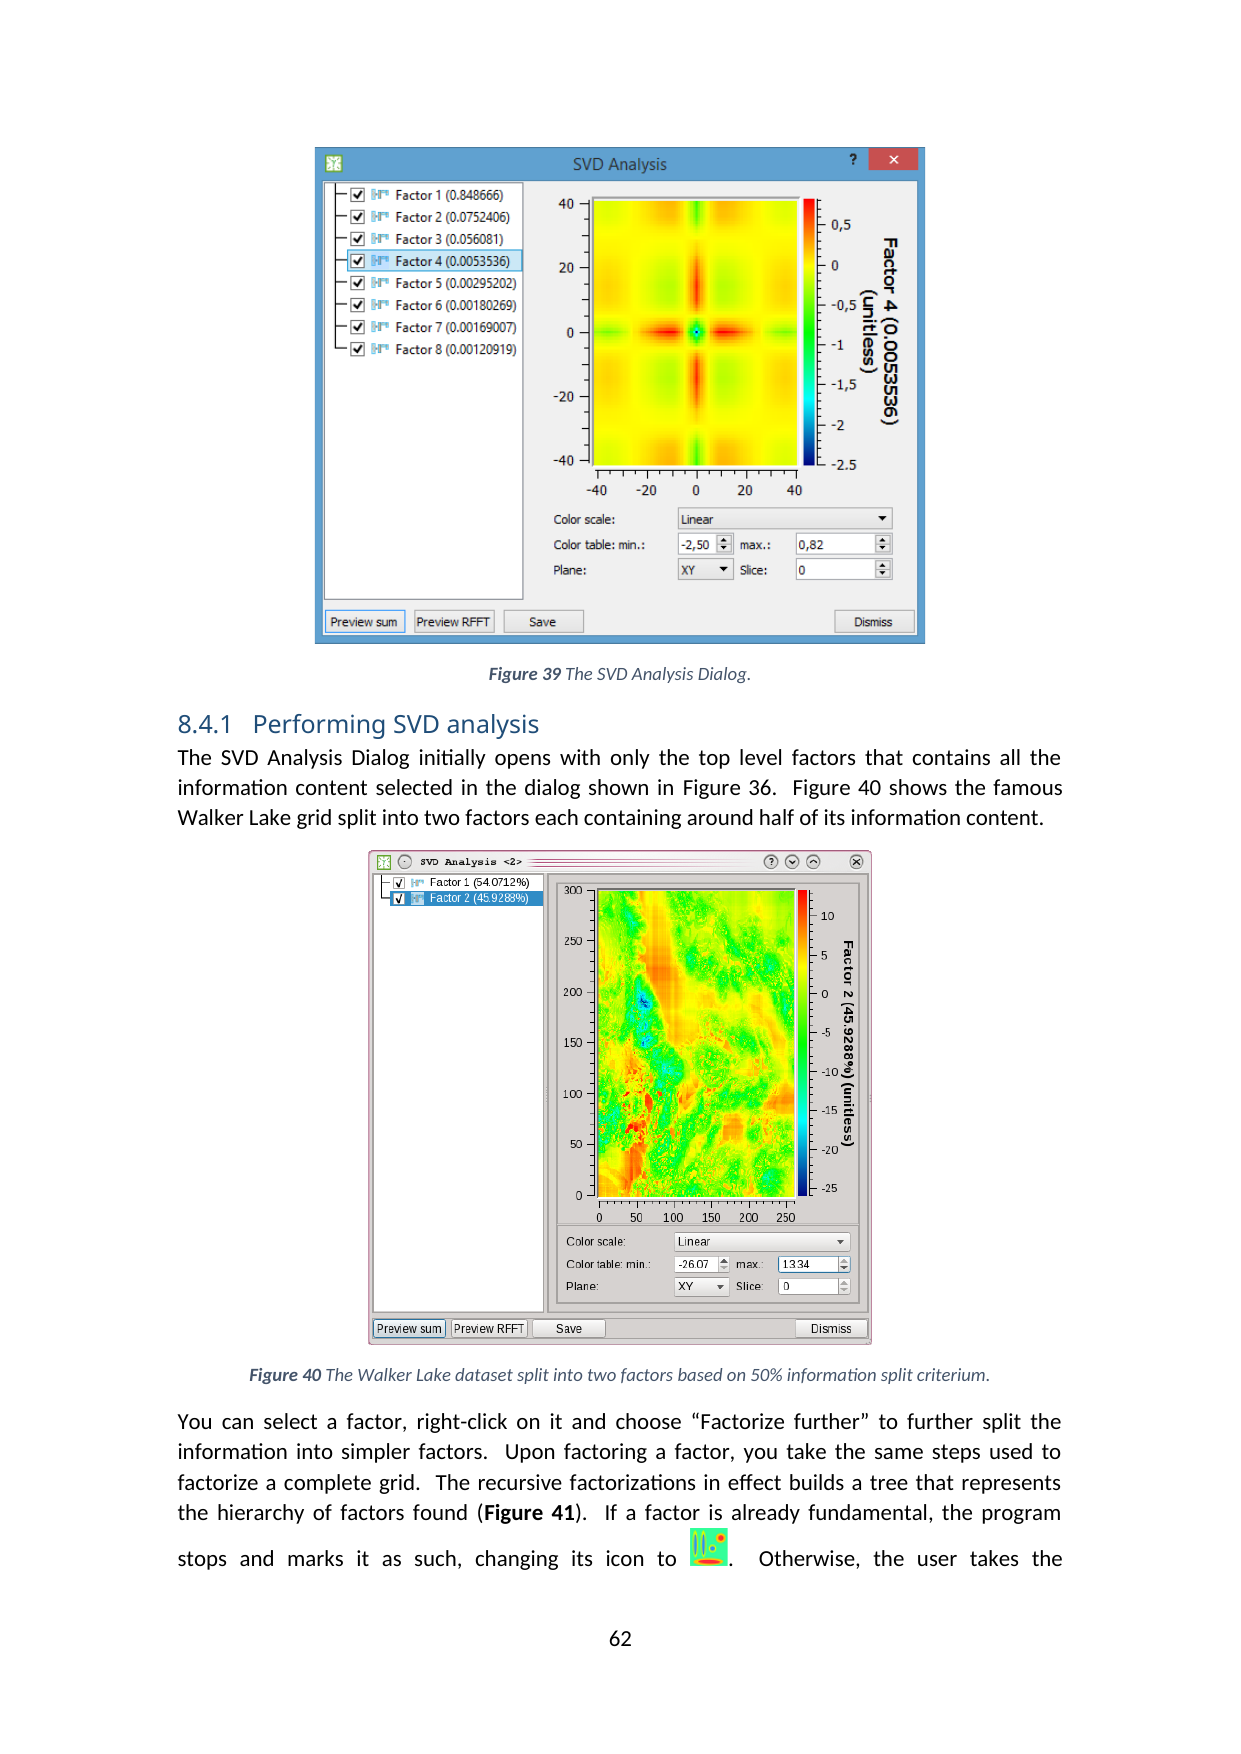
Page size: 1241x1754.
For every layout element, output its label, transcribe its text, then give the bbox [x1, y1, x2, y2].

picture [690, 1528, 728, 1566]
text Figure 40 The Walker Lake dataset split into two factors based on 50% information split criterium. [177, 1363, 1063, 1386]
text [177, 1407, 1063, 1572]
text The SVD Analysis Dialog initially opens with only the top level factors that contains all the information content selected in the dialog shown in Figure 36. Figure 40 shows the famous Walker Lake grid split into two factors each containing around half of its information content. [177, 743, 1063, 831]
text Figure 39 The SVD Analysis Dialog. [177, 662, 1063, 685]
subtitle Performing SVD analysis [177, 706, 1063, 740]
picture [368, 850, 872, 1345]
picture [314, 147, 926, 644]
